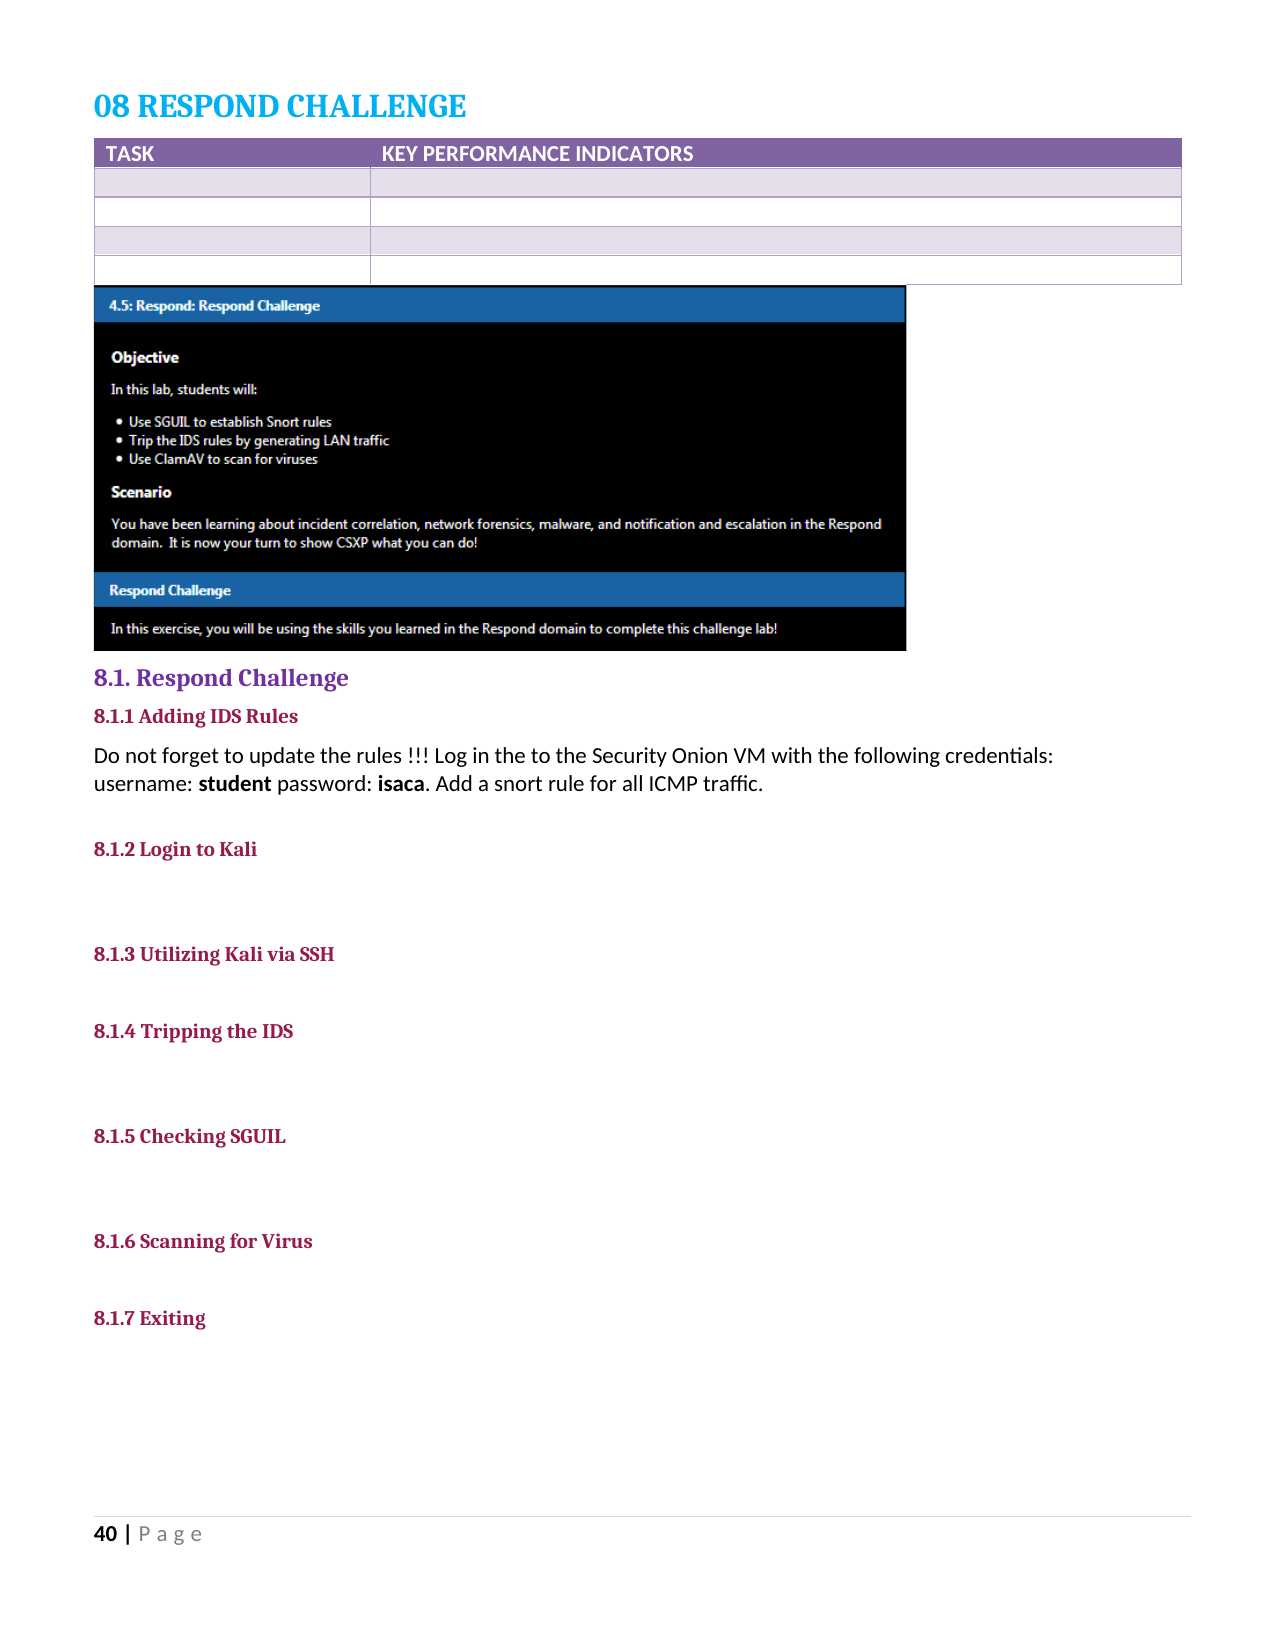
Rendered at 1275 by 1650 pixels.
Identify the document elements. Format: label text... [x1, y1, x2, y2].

table_cell [95, 256, 370, 284]
table_cell [371, 198, 1181, 226]
table_cell [95, 169, 370, 196]
subtitle 8.1.3 Utilizing Kali via SSH [94, 943, 1191, 967]
table_cell [95, 198, 370, 226]
subtitle 8.1. Respond Challenge [94, 663, 1191, 692]
text Do not forget to update the rules !!! Log in the to the Security Onion VM with the following credentials: [94, 741, 1191, 769]
subtitle 8.1.6 Scanning for Virus [94, 1230, 1191, 1254]
subtitle 8.1.7 Exiting [94, 1307, 1191, 1331]
subtitle 8.1.2 Login to Kali [94, 838, 1191, 862]
table_cell [371, 256, 1181, 284]
text username: student password: isaca. Add a snort rule for all ICMP traffic. [94, 769, 1191, 797]
table_cell [371, 169, 1181, 196]
subtitle 8.1.1 Adding IDS Rules [94, 705, 1191, 729]
table_cell [371, 227, 1181, 254]
table_header TASK [95, 139, 370, 167]
subtitle 08 RESPOND CHALLENGE [94, 87, 1191, 126]
table_header KEY PERFORMANCE INDICATORS [371, 139, 1181, 167]
subtitle 8.1.5 Checking SGUIL [94, 1125, 1191, 1149]
table_cell [95, 227, 370, 254]
subtitle 8.1.4 Tripping the IDS [94, 1020, 1191, 1044]
